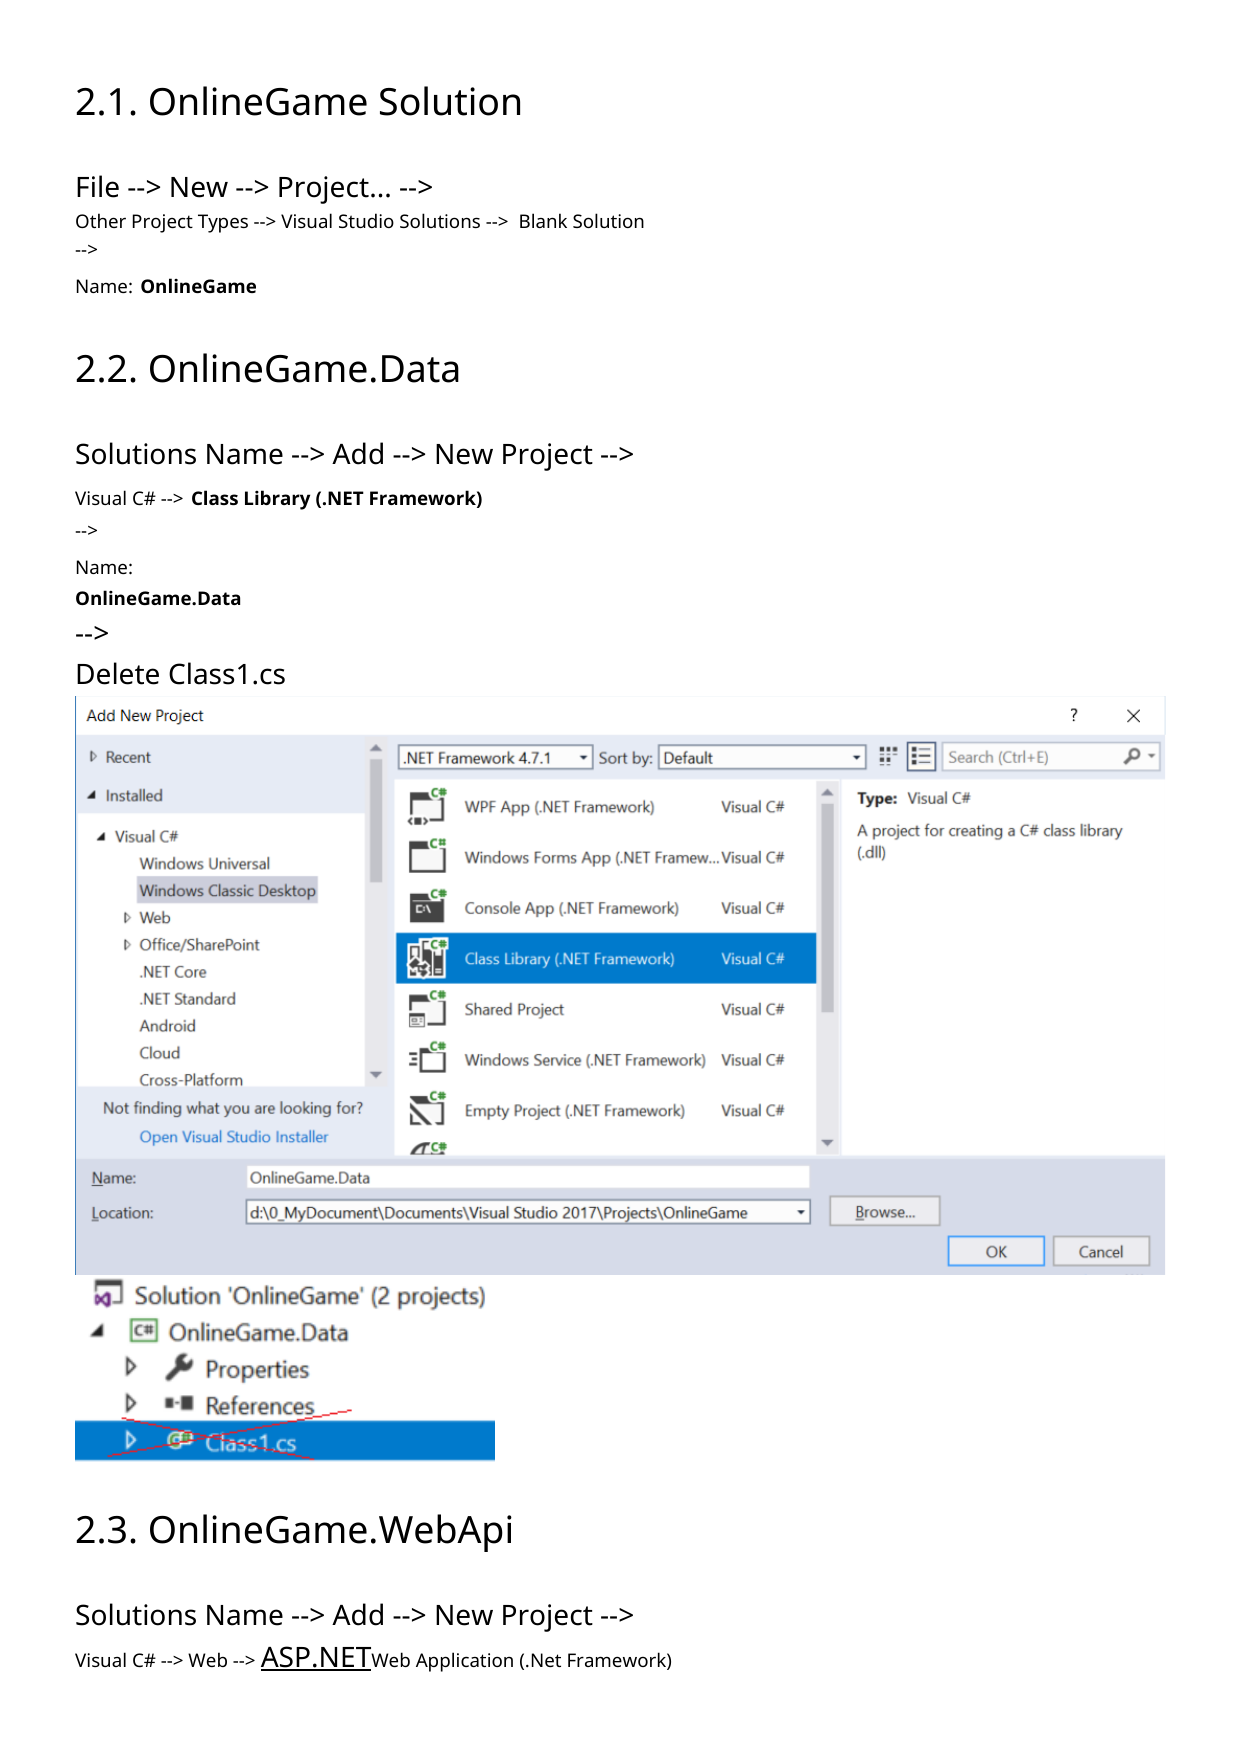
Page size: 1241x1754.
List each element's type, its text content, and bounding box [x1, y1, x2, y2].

text Solutions Name --> Add --> New Project --> [75, 434, 1165, 472]
text 2.2. OnlineGame.Data [75, 342, 1165, 393]
text Name: [75, 544, 1165, 583]
text OnlineGame.Data [75, 586, 1165, 611]
text Solutions Name --> Add --> New Project --> [75, 1596, 1165, 1634]
text File --> New --> Project... --> [75, 167, 1165, 206]
text 2.3. OnlineGame.WebApi [75, 1503, 1165, 1554]
text Visual C# --> Web --> ASP.NETWeb Application (.Net Framework) [75, 1637, 1165, 1675]
picture [75, 696, 1166, 1275]
text --> [75, 517, 1165, 542]
text Name: OnlineGame [75, 263, 1165, 302]
text --> [75, 236, 1165, 262]
text --> [75, 613, 1165, 652]
text 2.1. OnlineGame Solution [75, 75, 1165, 126]
text Visual C# --> Class Library (.NET Framework) [75, 476, 1165, 514]
text Delete Class1.cs [75, 654, 1165, 693]
picture [75, 1276, 495, 1465]
text Other Project Types --> Visual Studio Solutions --> Blank Solution [75, 208, 1165, 234]
